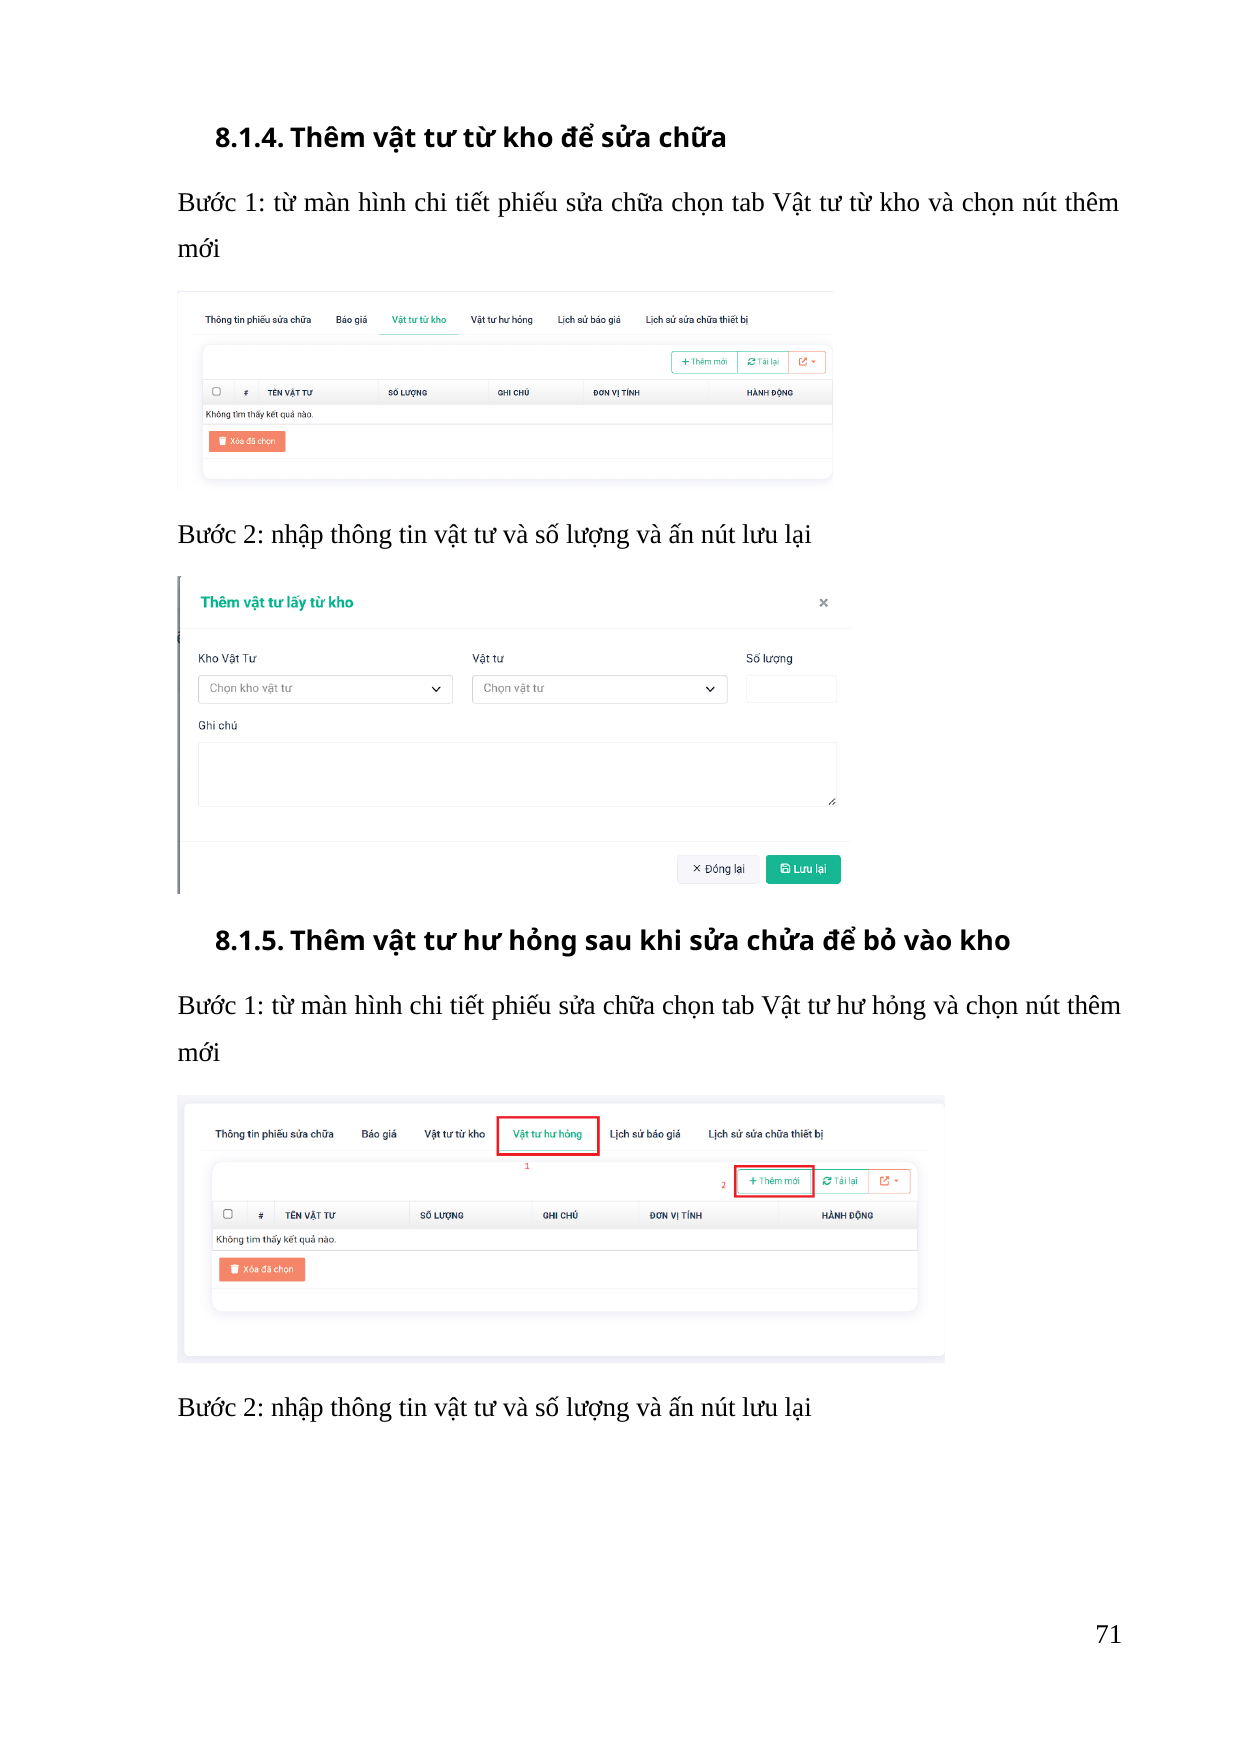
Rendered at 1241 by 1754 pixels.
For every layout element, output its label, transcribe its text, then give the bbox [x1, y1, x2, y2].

picture [177, 576, 851, 894]
picture [177, 1095, 945, 1363]
text Bước 2: nhập thông tin vật tư và số lượng và ấn nút lưu lại [177, 518, 1122, 549]
subtitle Thêm vật tư hư hỏng sau khi sửa chửa để bỏ vào kho [215, 922, 1122, 958]
text Bước 1: từ màn hình chi tiết phiếu sửa chữa chọn tab Vật tư từ kho và chọn nút thêm mới [177, 186, 1122, 264]
text Bước 2: nhập thông tin vật tư và số lượng và ấn nút lưu lại [177, 1391, 1122, 1422]
subtitle Thêm vật tư từ kho để sửa chữa [215, 118, 1122, 155]
text Bước 1: từ màn hình chi tiết phiếu sửa chữa chọn tab Vật tư hư hỏng và chọn nút thêm mới [177, 989, 1122, 1067]
picture [177, 291, 834, 490]
